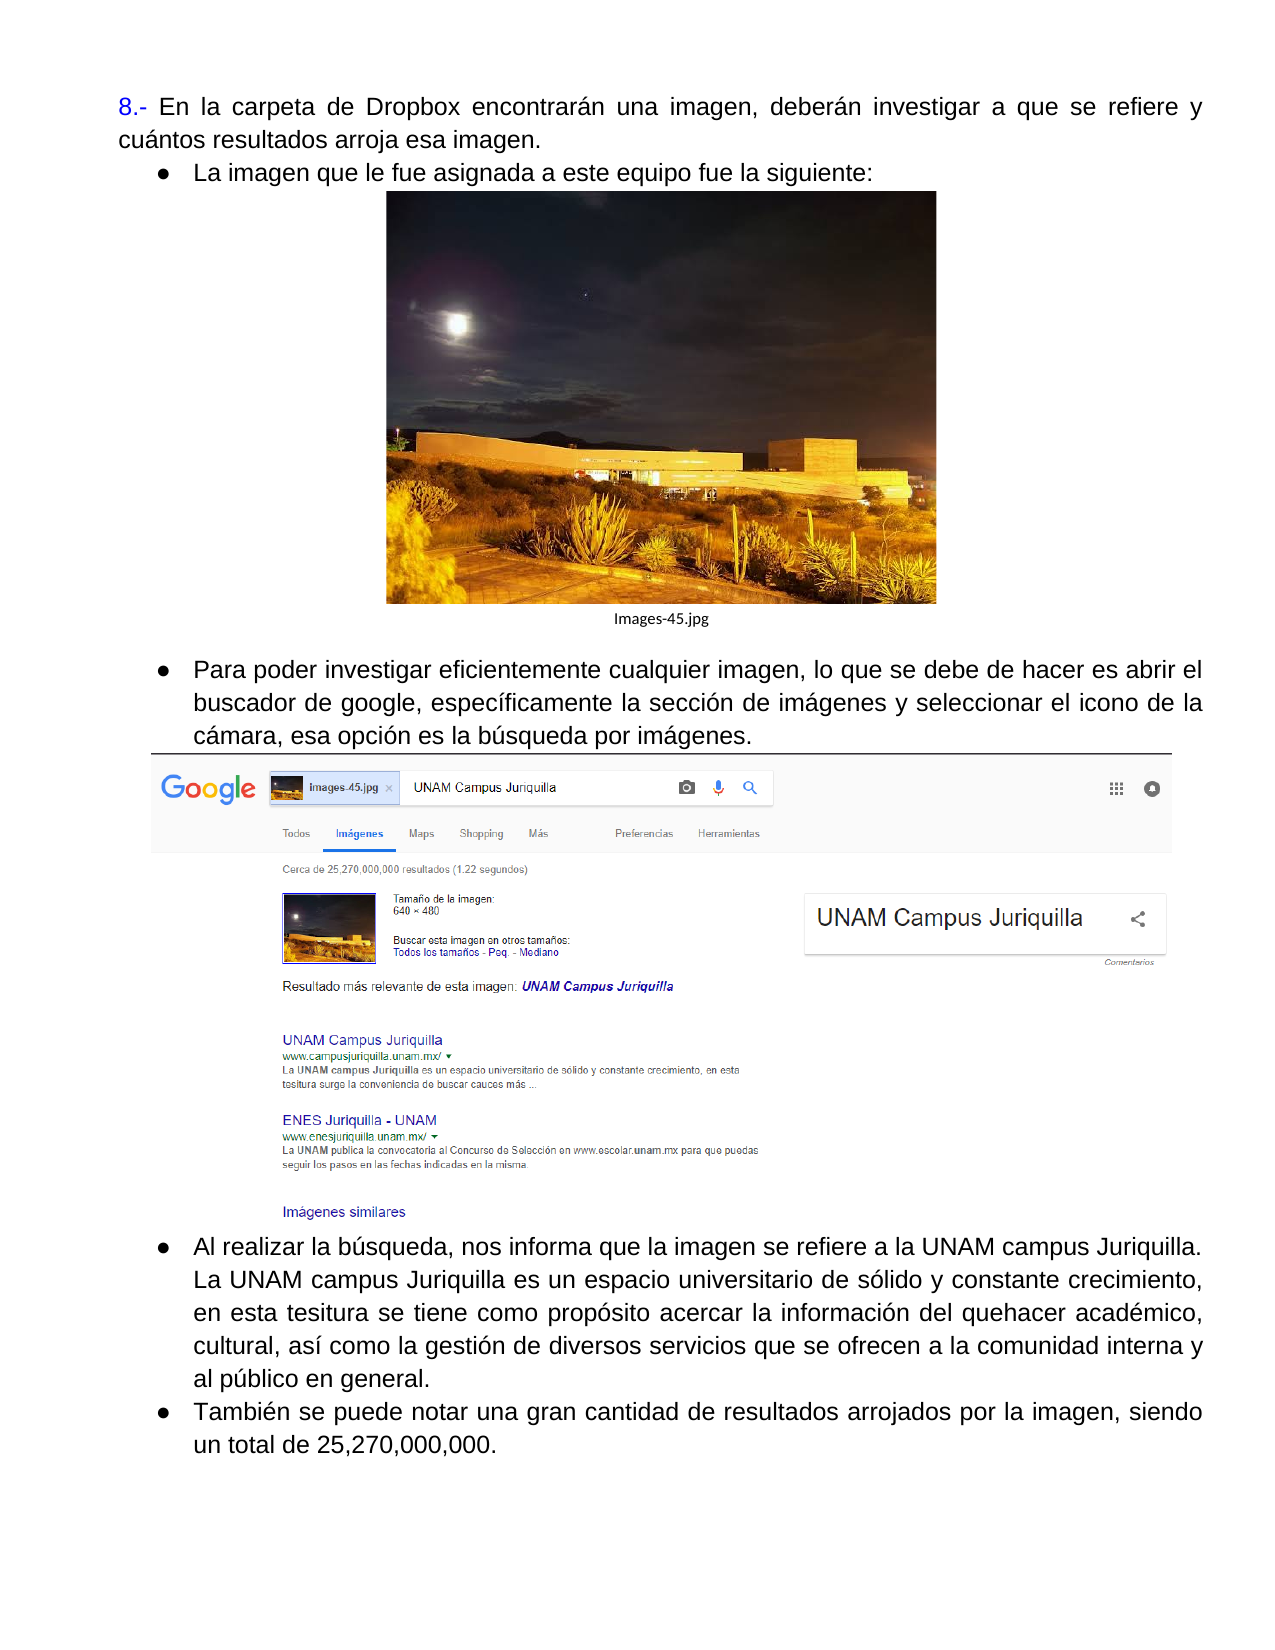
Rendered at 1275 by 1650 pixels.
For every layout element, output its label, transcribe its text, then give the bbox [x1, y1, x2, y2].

list También se puede notar una gran cantidad de resultados arrojados por la imagen, siendo un total de 25,270,000,000. [156, 1397, 1205, 1458]
text 8.- En la carpeta de Dropbox encontrarán una imagen, deberán investigar a que se refiere y cuántos resultados arroja esa imagen. [118, 92, 1205, 154]
text Images-45.jpg [118, 608, 1205, 628]
picture [151, 753, 1172, 1228]
list Para poder investigar eficientemente cualquier imagen, lo que se debe de hacer es abrir el buscador de google, específicamente la sección de imágenes y seleccionar el icono de la cámara, esa opción es la búsqueda por imágenes. [156, 655, 1205, 750]
list La imagen que le fue asignada a este equipo fue la siguiente: [156, 158, 1205, 187]
list Al realizar la búsqueda, nos informa que la imagen se refiere a la UNAM campus Juriquilla. La UNAM campus Juriquilla es un espacio universitario de sólido y constante crecimiento, en esta tesitura se tiene como propósito acercar la información del quehacer académico, cultural, así como la gestión de diversos servicios que se ofrecen a la comunidad interna y al público en general. [156, 1232, 1205, 1392]
picture [386, 191, 937, 604]
